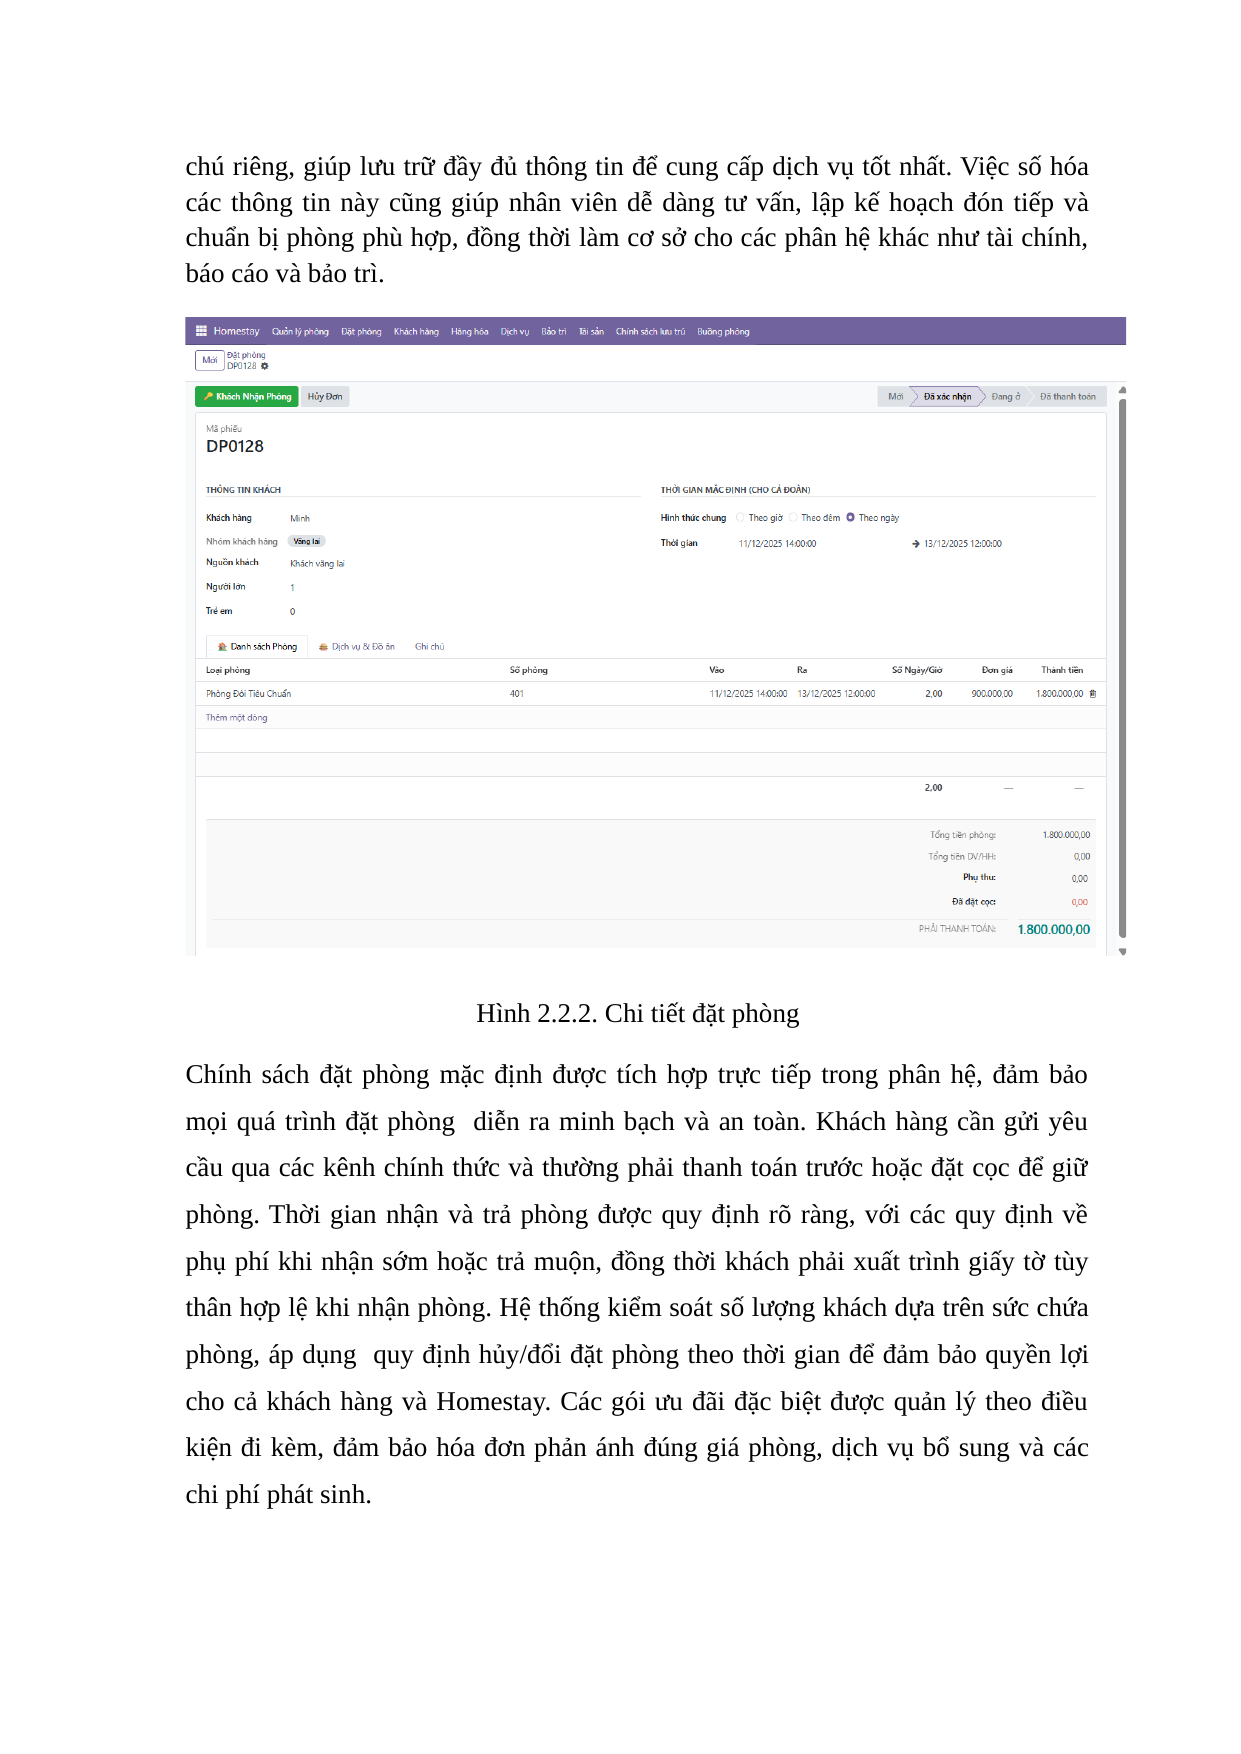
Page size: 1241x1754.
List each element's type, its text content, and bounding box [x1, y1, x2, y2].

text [185, 150, 1090, 288]
text Hình 2.2.2. Chi tiết đặt phòng [185, 997, 1090, 1028]
text Chính sách đặt phòng mặc định được tích hợp trực tiếp trong phân hệ, đảm bảo mọi quá trình đặt phòng diễn ra minh bạch và an toàn. Khách hàng cần gửi yêu cầu qua các kênh chính thức và thường phải thanh toán trước hoặc đặt cọc để giữ phòng. Thời gian nhận và trả phòng được quy định rõ ràng, với các quy định về phụ phí khi nhận sớm hoặc trả muộn, đồng thời khách phải xuất trình giấy tờ tùy thân hợp lệ khi nhận phòng. Hệ thống kiểm soát số lượng khách dựa trên sức chứa phòng, áp dụng quy định hủy/đổi đặt phòng theo thời gian để đảm bảo quyền lợi cho cả khách hàng và Homestay. Các gói ưu đãi đặc biệt được quản lý theo điều kiện đi kèm, đảm bảo hóa đơn phản ánh đúng giá phòng, dịch vụ bổ sung và các chi phí phát sinh. [185, 1058, 1090, 1509]
picture [185, 317, 1127, 956]
